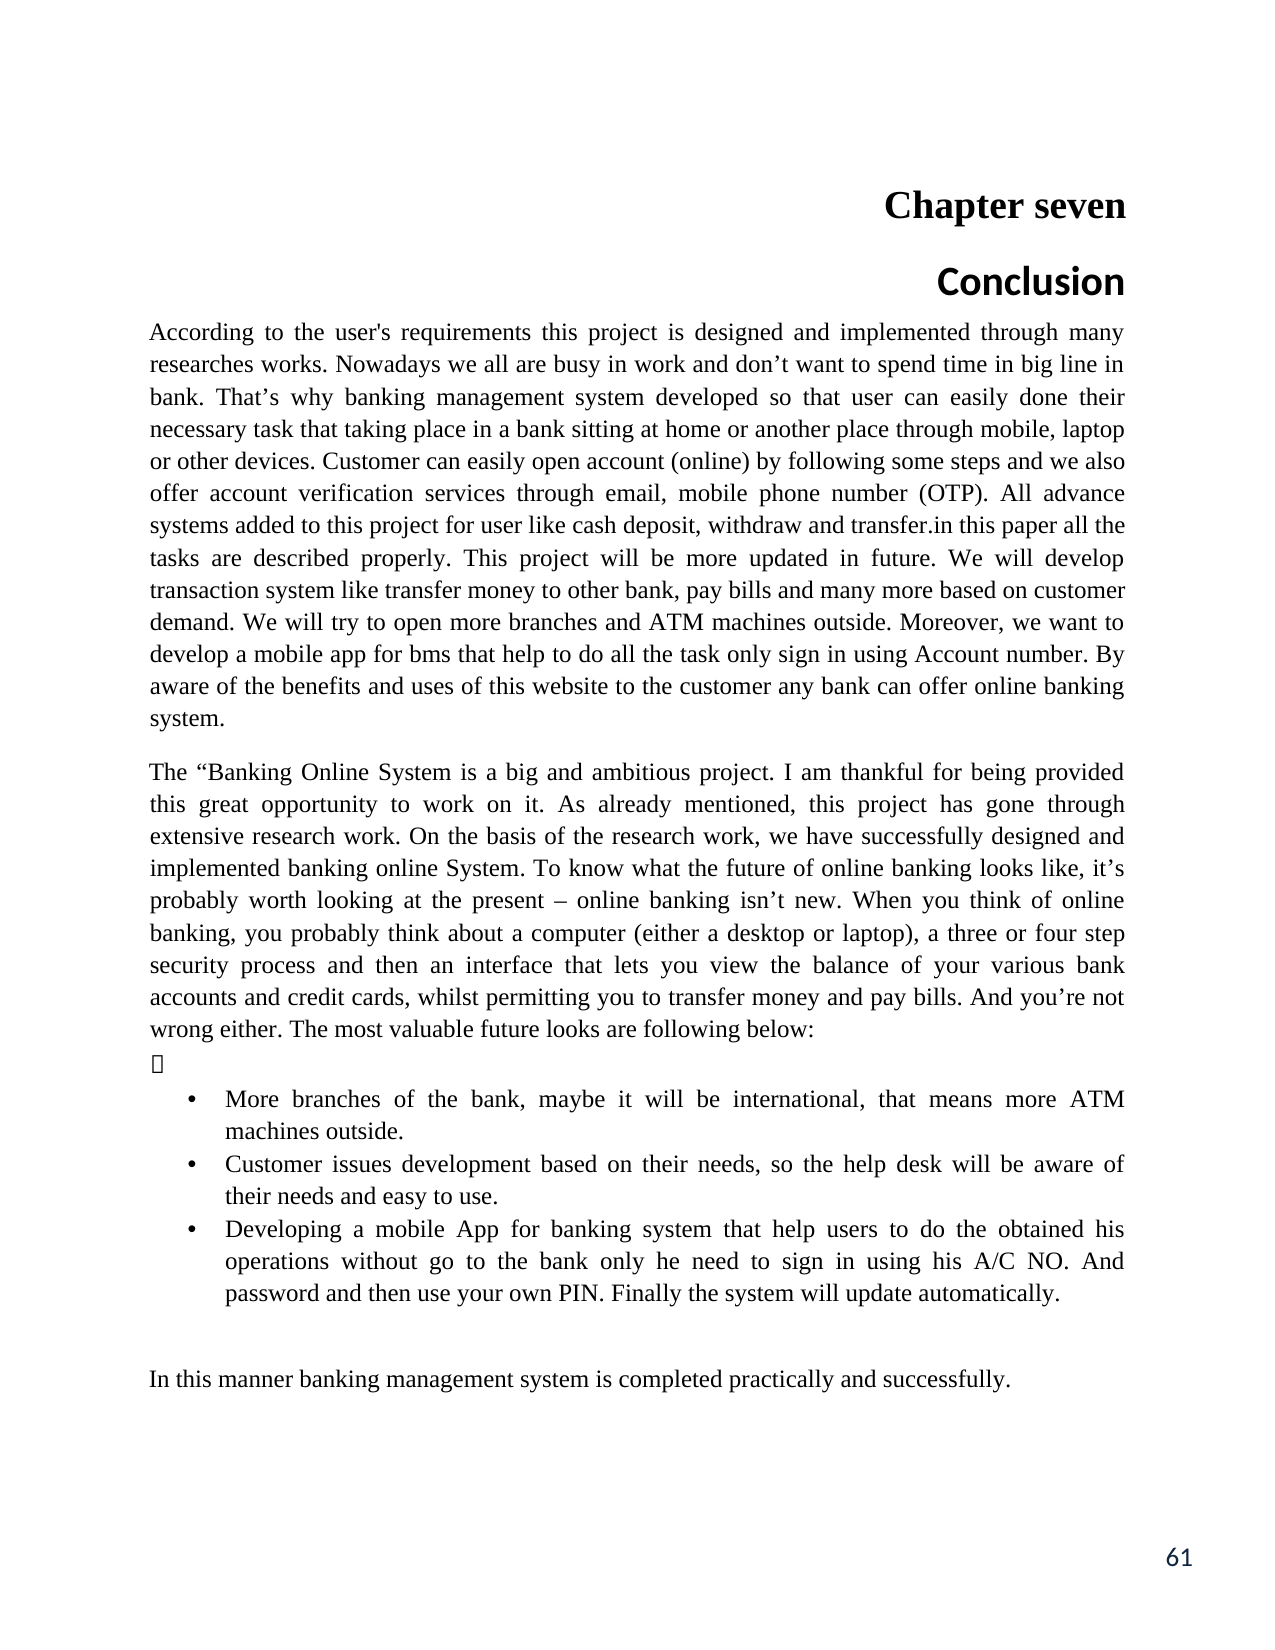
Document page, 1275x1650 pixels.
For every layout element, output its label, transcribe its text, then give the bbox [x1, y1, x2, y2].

text According to the user's requirements this project is designed and implemented through many researches works. Nowadays we all are busy in work and don’t want to spend time in big line in bank. That’s why banking management system developed so that user can easily done their necessary task that taking place in a bank sitting at home or another place through mobile, laptop or other devices. Customer can easily open account (online) by following some steps and we also offer account verification services through email, mobile phone number (OTP). All advance systems added to this project for user like cash deposit, withdraw and transfer.in this paper all the tasks are described properly. This project will be more updated in future. We will develop transaction system like transfer money to other bank, pay bills and many more based on customer demand. We will try to open more branches and ATM machines outside. Moreover, we want to develop a mobile app for bms that help to do all the task only sign in using Account number. By aware of the benefits and uses of this website to the customer any bank can offer online banking system. [148, 317, 1126, 732]
list Customer issues development based on their needs, so the help desk will be aware of their needs and easy to use. [187, 1149, 1126, 1210]
text In this manner banking management system is completed practically and successfully. [148, 1364, 1126, 1393]
text The “Banking Online System is a big and ambitious project. I am thankful for being provided this great opportunity to work on it. As already mentioned, this project has gone through extensive research work. On the basis of the research work, we have successfully designed and implemented banking online System. To know what the future of online banking looks like, it’s probably worth looking at the present – online banking isn’t new. When you think of online banking, you probably think about a computer (either a desktop or laptop), a three or four step security process and then an interface that lets you view the balance of your various bank accounts and credit cards, whilst permitting you to transfer money and pay bills. And you’re not wrong either. The most valuable future looks are following below: [148, 757, 1126, 1043]
list Developing a mobile App for banking system that help users to do the obtained his operations without go to the bank only he need to sign in using his A/C NO. And password and then use your own PIN. Finally the system will update automatically. [187, 1214, 1126, 1307]
subtitle Conclusion [150, 255, 1125, 306]
list More branches of the bank, maybe it will be international, that means more ATM machines outside. [187, 1084, 1126, 1145]
text Chapter seven [150, 181, 1126, 227]
text  [150, 1047, 1150, 1081]
